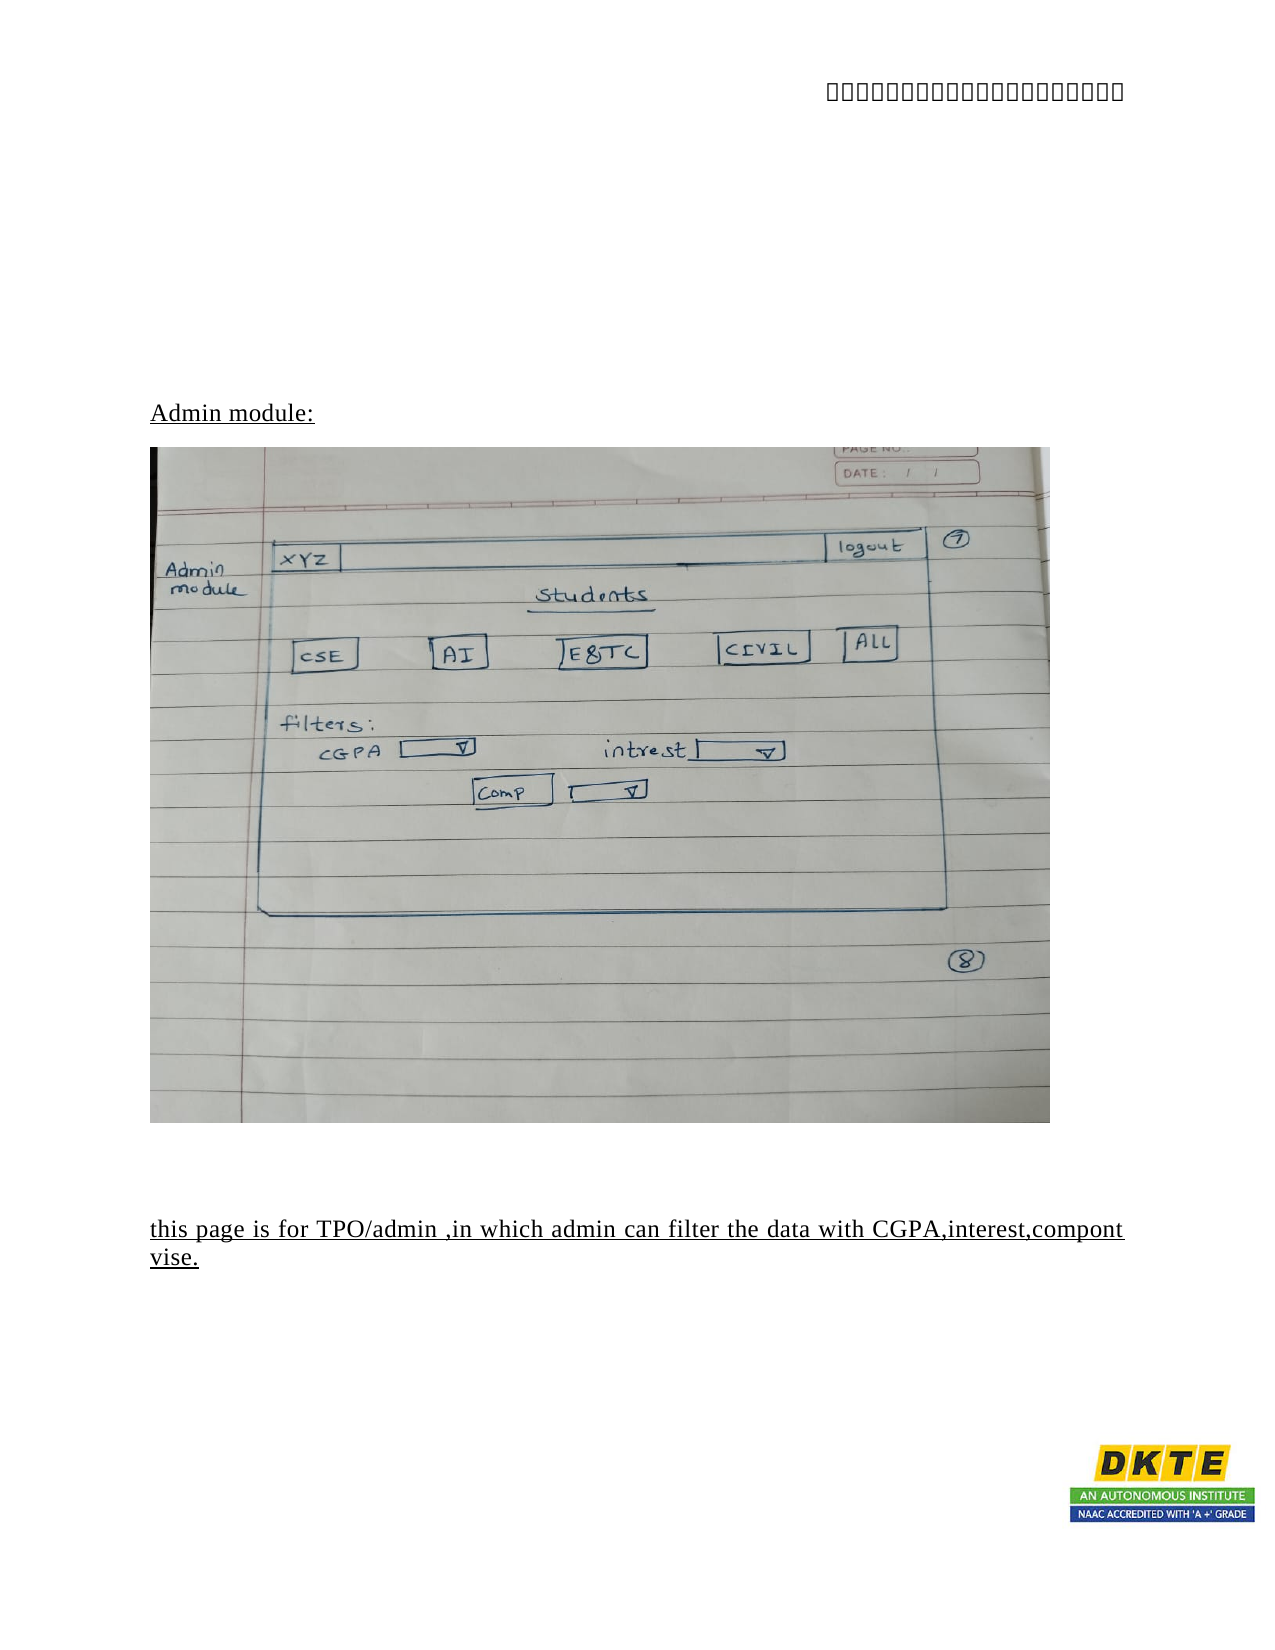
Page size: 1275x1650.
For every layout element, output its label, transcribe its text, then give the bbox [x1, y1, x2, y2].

text this page is for TPO/admin ,in which admin can filter the data with CGPA,interest,compont vise. [150, 1214, 1125, 1239]
picture [150, 447, 1050, 1123]
text Admin module: [150, 398, 1125, 427]
text this page is for TPO/admin ,in which admin can filter the data with CGPA,interest,compont vise. [150, 1240, 1125, 1271]
picture [1050, 1420, 1274, 1547]
